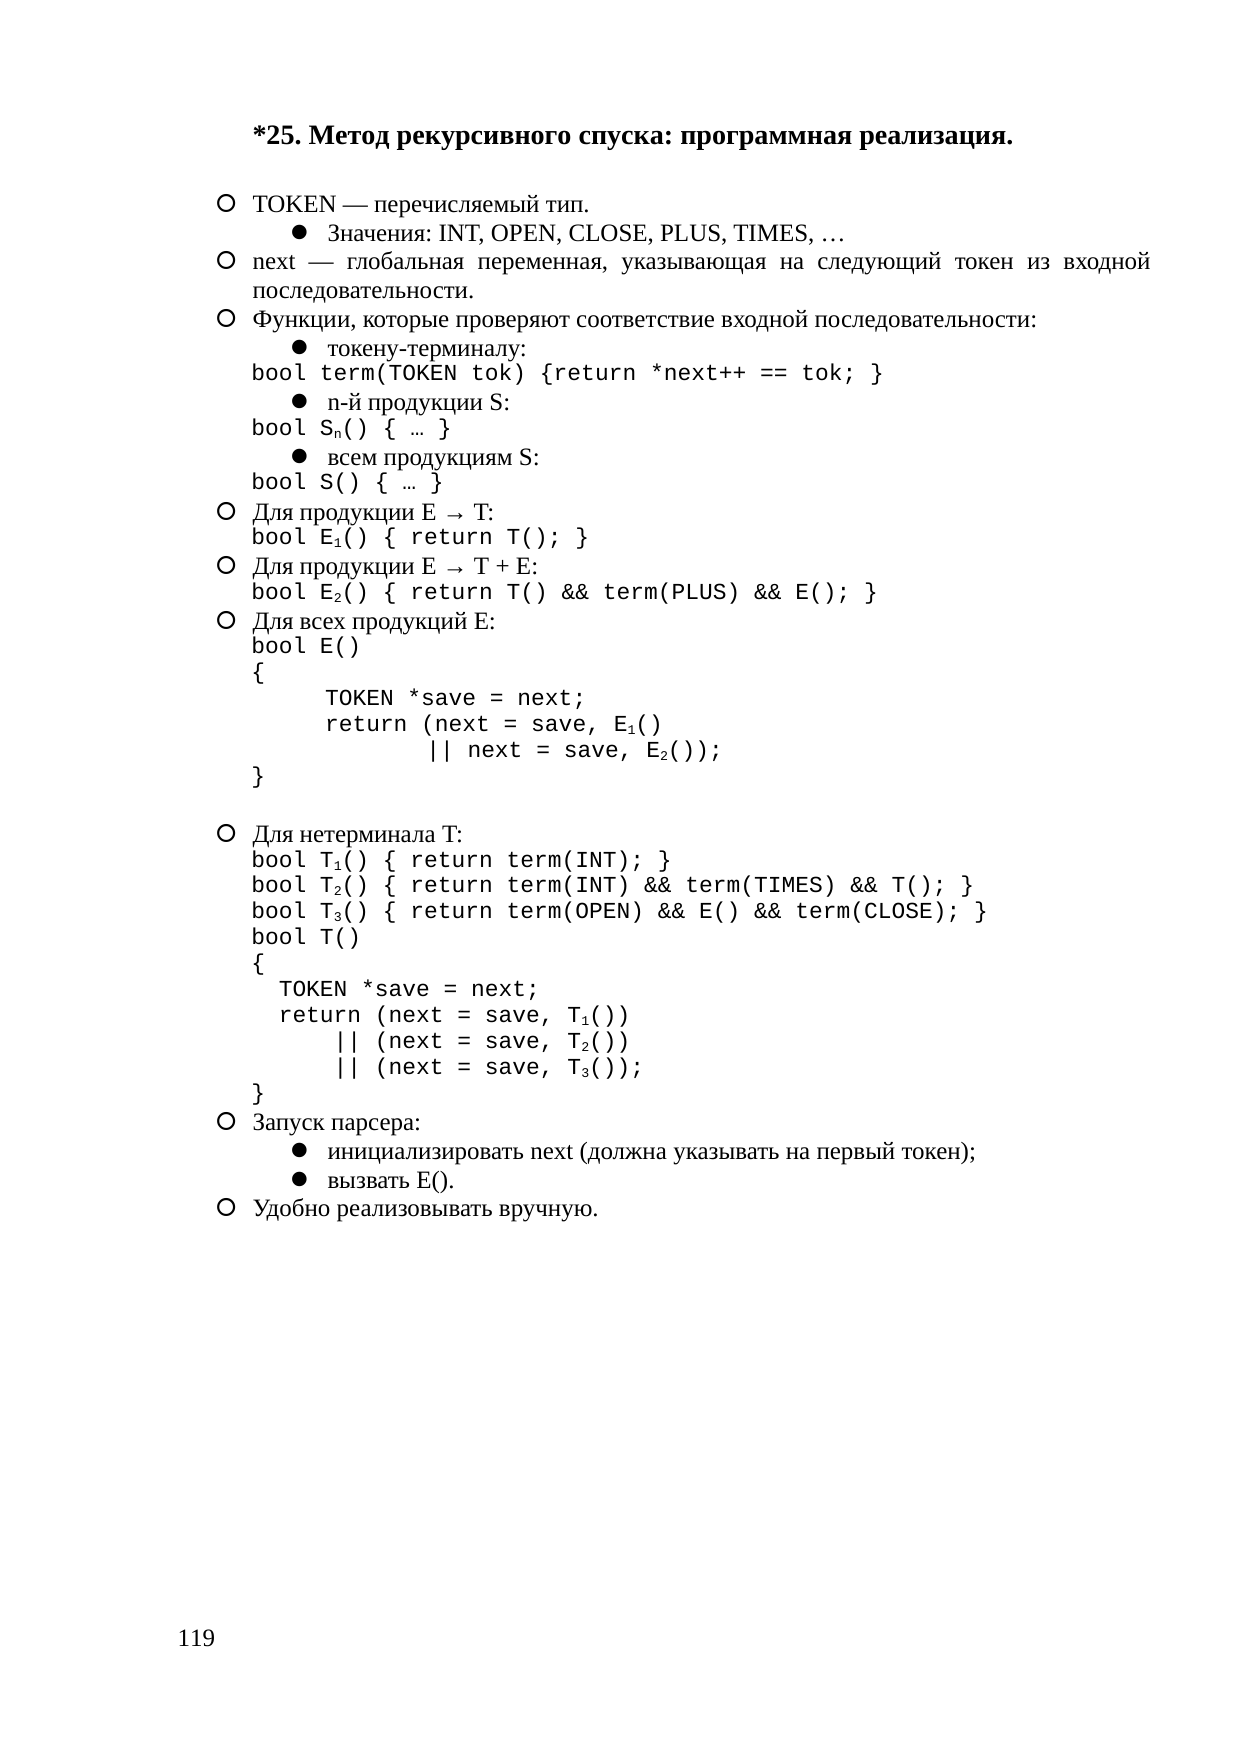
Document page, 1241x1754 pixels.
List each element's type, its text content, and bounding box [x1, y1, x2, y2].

list всем продукциям S: [290, 442, 1152, 471]
list Для продукции E → T: [215, 497, 1152, 525]
text return (next = save, T1()) [177, 1003, 1152, 1029]
text } [177, 1081, 1152, 1107]
list Запуск парсера: [215, 1107, 1152, 1136]
text bool T1() { return term(INT); } [177, 848, 1152, 874]
text { [177, 661, 1152, 687]
text } [177, 764, 1152, 790]
list инициализировать next (должна указывать на первый токен); [290, 1136, 1152, 1165]
list токену-терминалу: [290, 333, 1152, 361]
list Для нетерминала T: [215, 819, 1152, 848]
text return (next = save, E1() [177, 713, 1152, 738]
list next — глобальная переменная, указывающая на следующий токен из входной последовательности. [215, 246, 1152, 304]
text bool E1() { return T(); } [177, 525, 1152, 551]
list TOKEN — перечисляемый тип. [215, 189, 1152, 218]
text bool T2() { return term(INT) && term(TIMES) && T(); } [177, 874, 1152, 900]
text bool S() { … } [177, 471, 1152, 497]
list Значения: INT, OPEN, CLOSE, PLUS, TIMES, … [290, 218, 1152, 246]
list n-й продукции S: [290, 387, 1152, 416]
text bool E2() { return T() && term(PLUS) && E(); } [177, 580, 1152, 606]
text || (next = save, T3()); [177, 1055, 1152, 1081]
text || next = save, E2()); [177, 738, 1152, 764]
list вызвать E(). [290, 1165, 1152, 1193]
text || (next = save, T2()) [177, 1029, 1152, 1055]
text bool Sn() { … } [177, 416, 1152, 442]
list Для продукции E → T + E: [215, 551, 1152, 580]
text TOKEN *save = next; [177, 978, 1152, 1003]
text TOKEN *save = next; [177, 687, 1152, 713]
list Удобно реализовывать вручную. [215, 1193, 1152, 1222]
text bool term(TOKEN tok) {return *next++ == tok; } [177, 361, 1152, 387]
text { [177, 952, 1152, 978]
list Функции, которые проверяют соответствие входной последовательности: [215, 304, 1152, 333]
text bool T3() { return term(OPEN) && E() && term(CLOSE); } [177, 900, 1152, 926]
text bool T() [177, 926, 1152, 952]
list Для всех продукций E: [215, 606, 1152, 635]
subtitle *25. Метод рекурсивного спуска: программная реализация. [252, 118, 1152, 151]
text bool E() [177, 635, 1152, 661]
